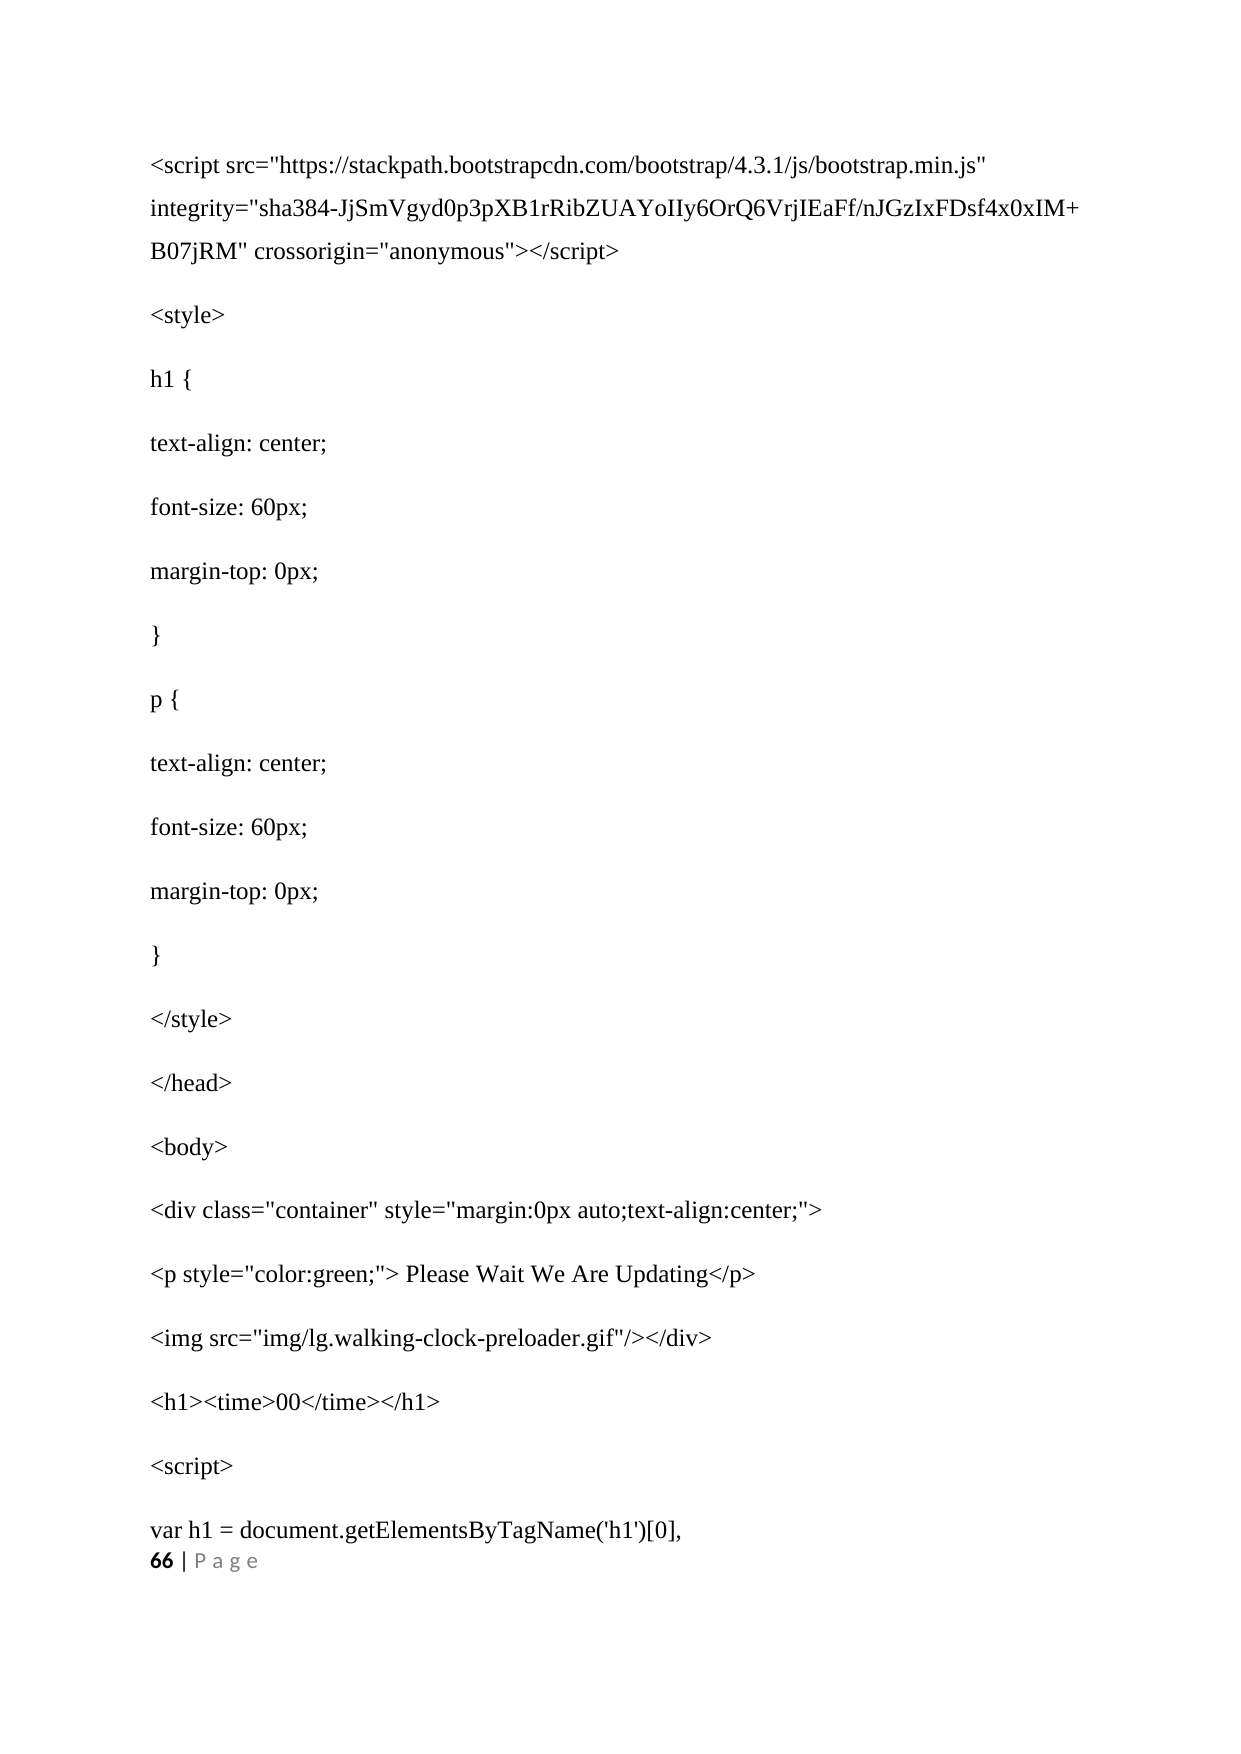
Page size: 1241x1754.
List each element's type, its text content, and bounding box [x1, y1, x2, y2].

text <body> [150, 1132, 1090, 1160]
text text-align: center; [150, 748, 1090, 777]
text } [150, 620, 1090, 649]
text margin-top: 0px; [150, 876, 1090, 904]
text font-size: 60px; [150, 492, 1090, 521]
text <h1><time>00</time></h1> [150, 1387, 1090, 1416]
text h1 { [150, 364, 1090, 393]
text <script src="https://stackpath.bootstrapcdn.com/bootstrap/4.3.1/js/bootstrap.min.js" integrity="sha384-JjSmVgyd0p3pXB1rRibZUAYoIIy6OrQ6VrjIEaFf/nJGzIxFDsf4x0xIM+B07jRM" crossorigin="anonymous"></script> [150, 150, 1090, 265]
text <script> [150, 1451, 1090, 1480]
text margin-top: 0px; [150, 556, 1090, 585]
text <style> [150, 300, 1090, 329]
text </style> [150, 1004, 1090, 1032]
text p { [150, 684, 1090, 713]
text var h1 = document.getElementsByTagName('h1')[0], [150, 1515, 1090, 1544]
text <p style="color:green;"> Please Wait We Are Updating</p> [150, 1259, 1090, 1288]
text </head> [150, 1068, 1090, 1096]
text font-size: 60px; [150, 812, 1090, 841]
text <div class="container" style="margin:0px auto;text-align:center;"> [150, 1196, 1090, 1224]
text } [150, 940, 1090, 968]
text text-align: center; [150, 428, 1090, 457]
text <img src="img/lg.walking-clock-preloader.gif"/></div> [150, 1323, 1090, 1352]
